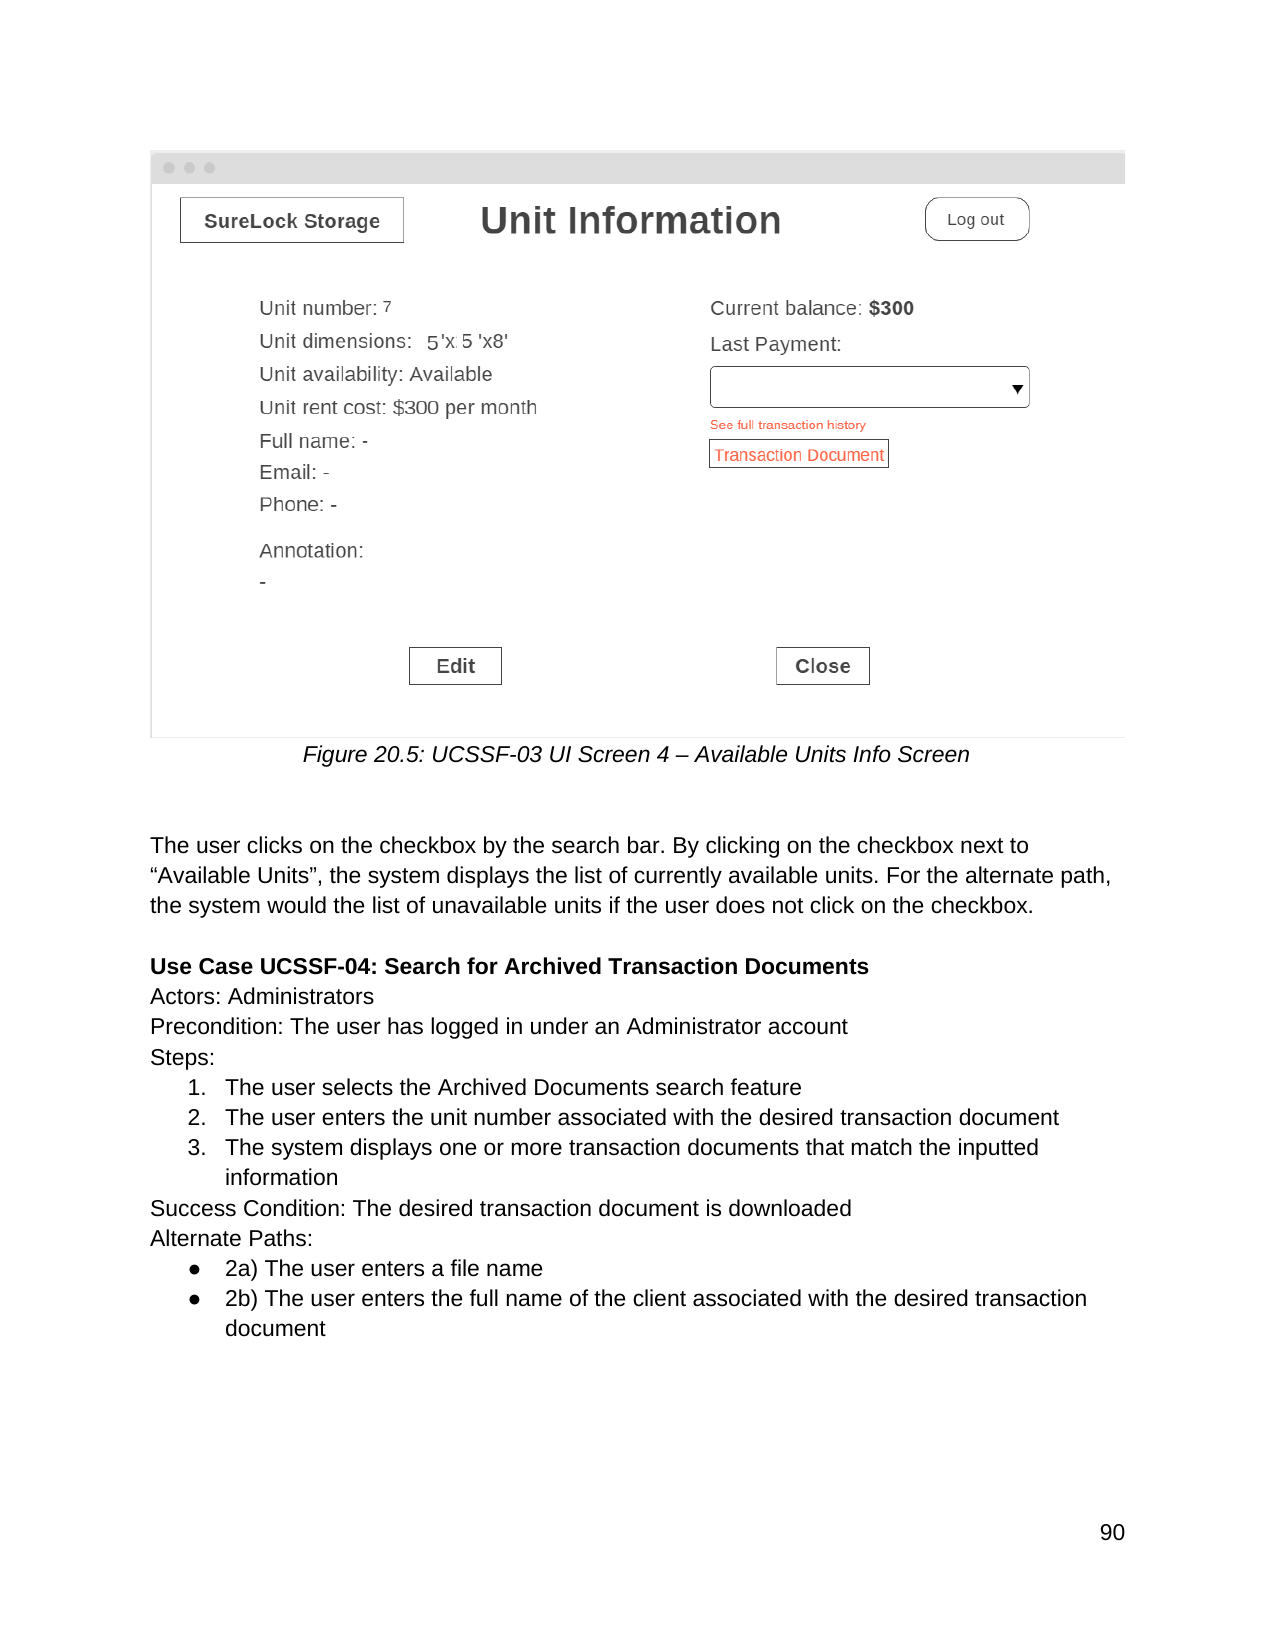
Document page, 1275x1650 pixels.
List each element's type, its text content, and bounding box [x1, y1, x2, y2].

text Precondition: The user has logged in under an Administrator account [150, 1013, 1125, 1039]
text Alternate Paths: [150, 1225, 1125, 1251]
list 2b) The user enters the full name of the client associated with the desired transaction document [187, 1285, 1125, 1342]
list The user enters the unit number associated with the desired transaction document [187, 1104, 1125, 1130]
list The system displays one or more transaction documents that match the inputted information [187, 1134, 1125, 1191]
text Actors: Administrators [150, 983, 1125, 1009]
list 2a) The user enters a file name [187, 1255, 1125, 1281]
picture [150, 150, 1125, 738]
text Use Case UCSSF-04: Search for Archived Transaction Documents [150, 953, 1125, 979]
text Success Condition: The desired transaction document is downloaded [150, 1194, 1125, 1221]
list The user selects the Archived Documents search feature [187, 1074, 1125, 1100]
text Figure 20.5: UCSSF-03 UI Screen 4 – Available Units Info Screen [150, 738, 1125, 768]
text Steps: [150, 1043, 1125, 1070]
text The user clicks on the checkbox by the search bar. By clicking on the checkbox next to “Available Units”, the system displays the list of currently available units. For the alternate path, the system would the list of unavailable units if the user does not click on the checkbox. [150, 832, 1125, 919]
